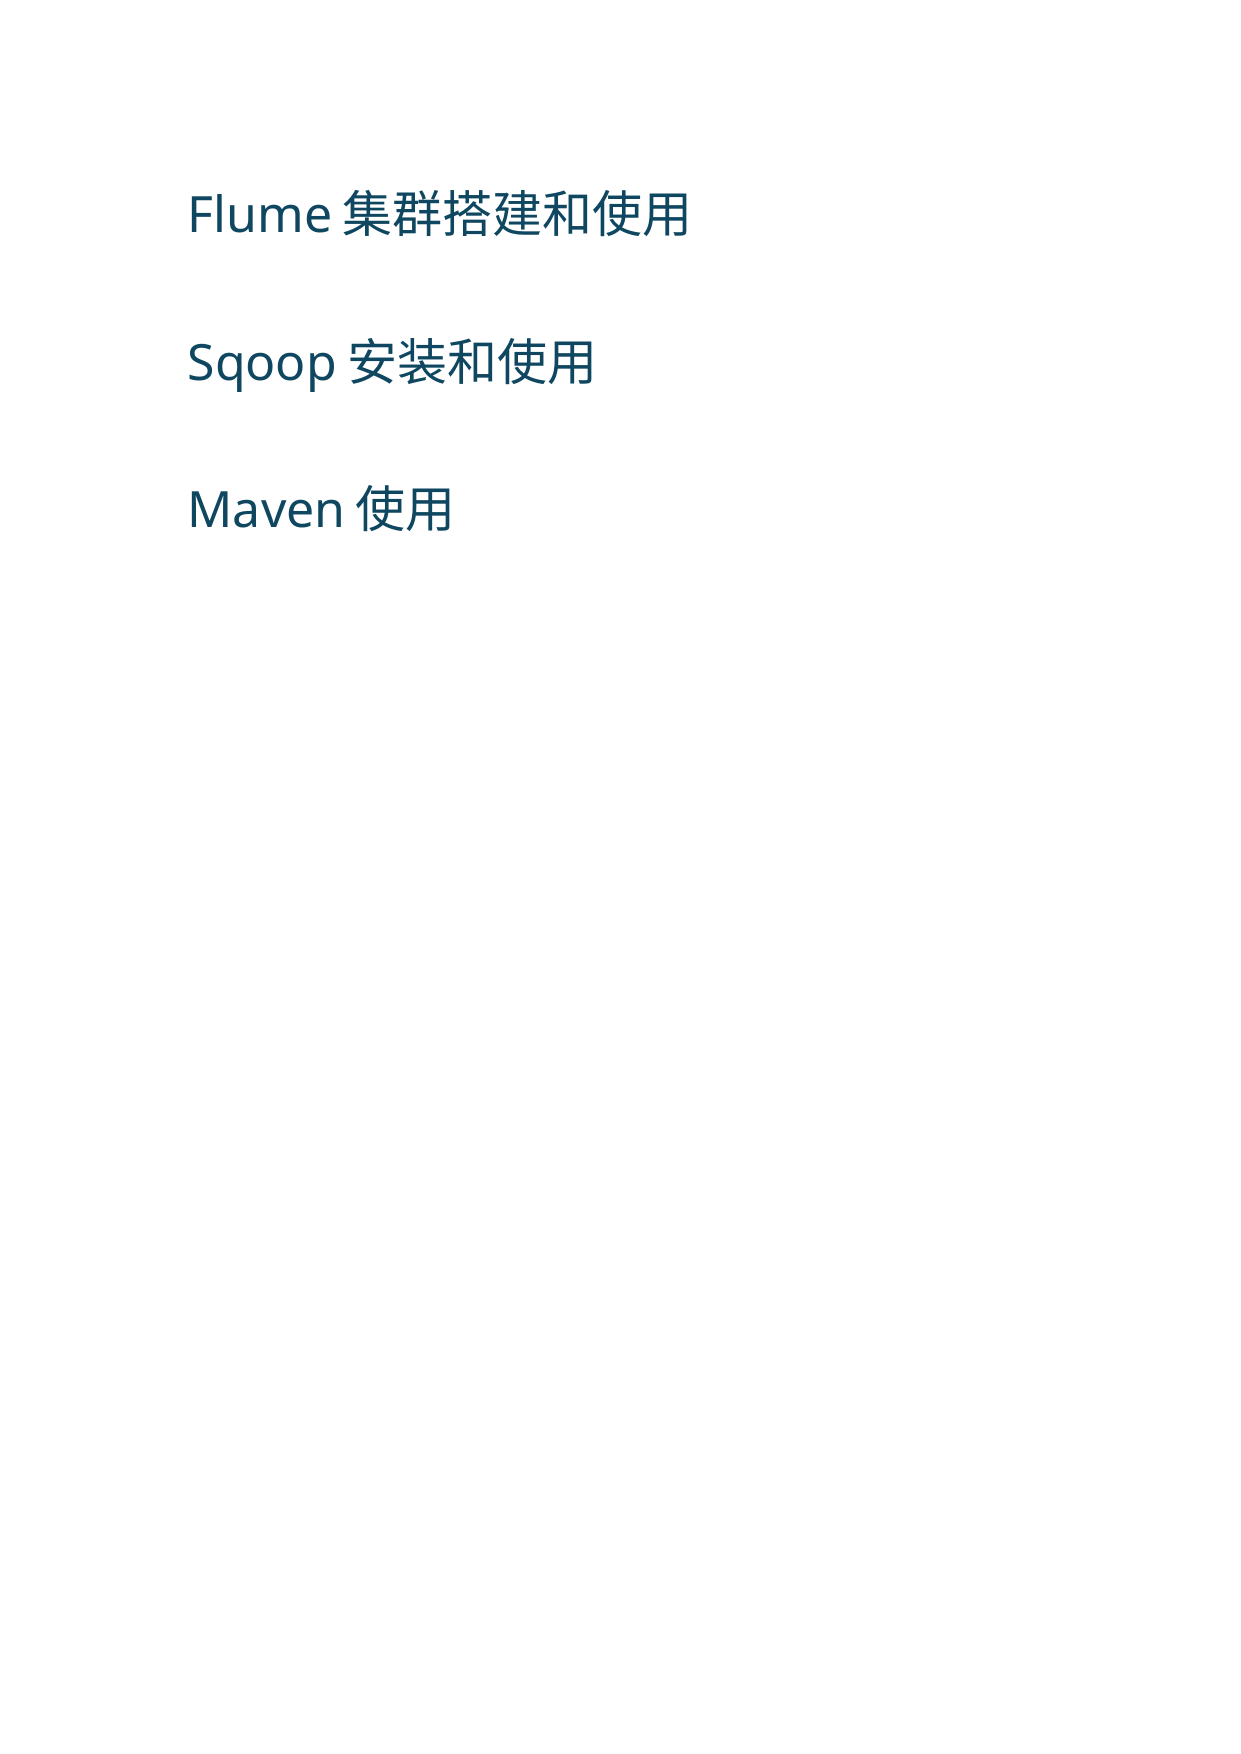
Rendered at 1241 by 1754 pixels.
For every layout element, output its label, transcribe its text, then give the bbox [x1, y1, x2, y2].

subtitle Flume集群搭建和使用 [187, 162, 1053, 259]
subtitle Maven使用 [187, 457, 1053, 554]
subtitle Sqoop安装和使用 [187, 309, 1053, 407]
